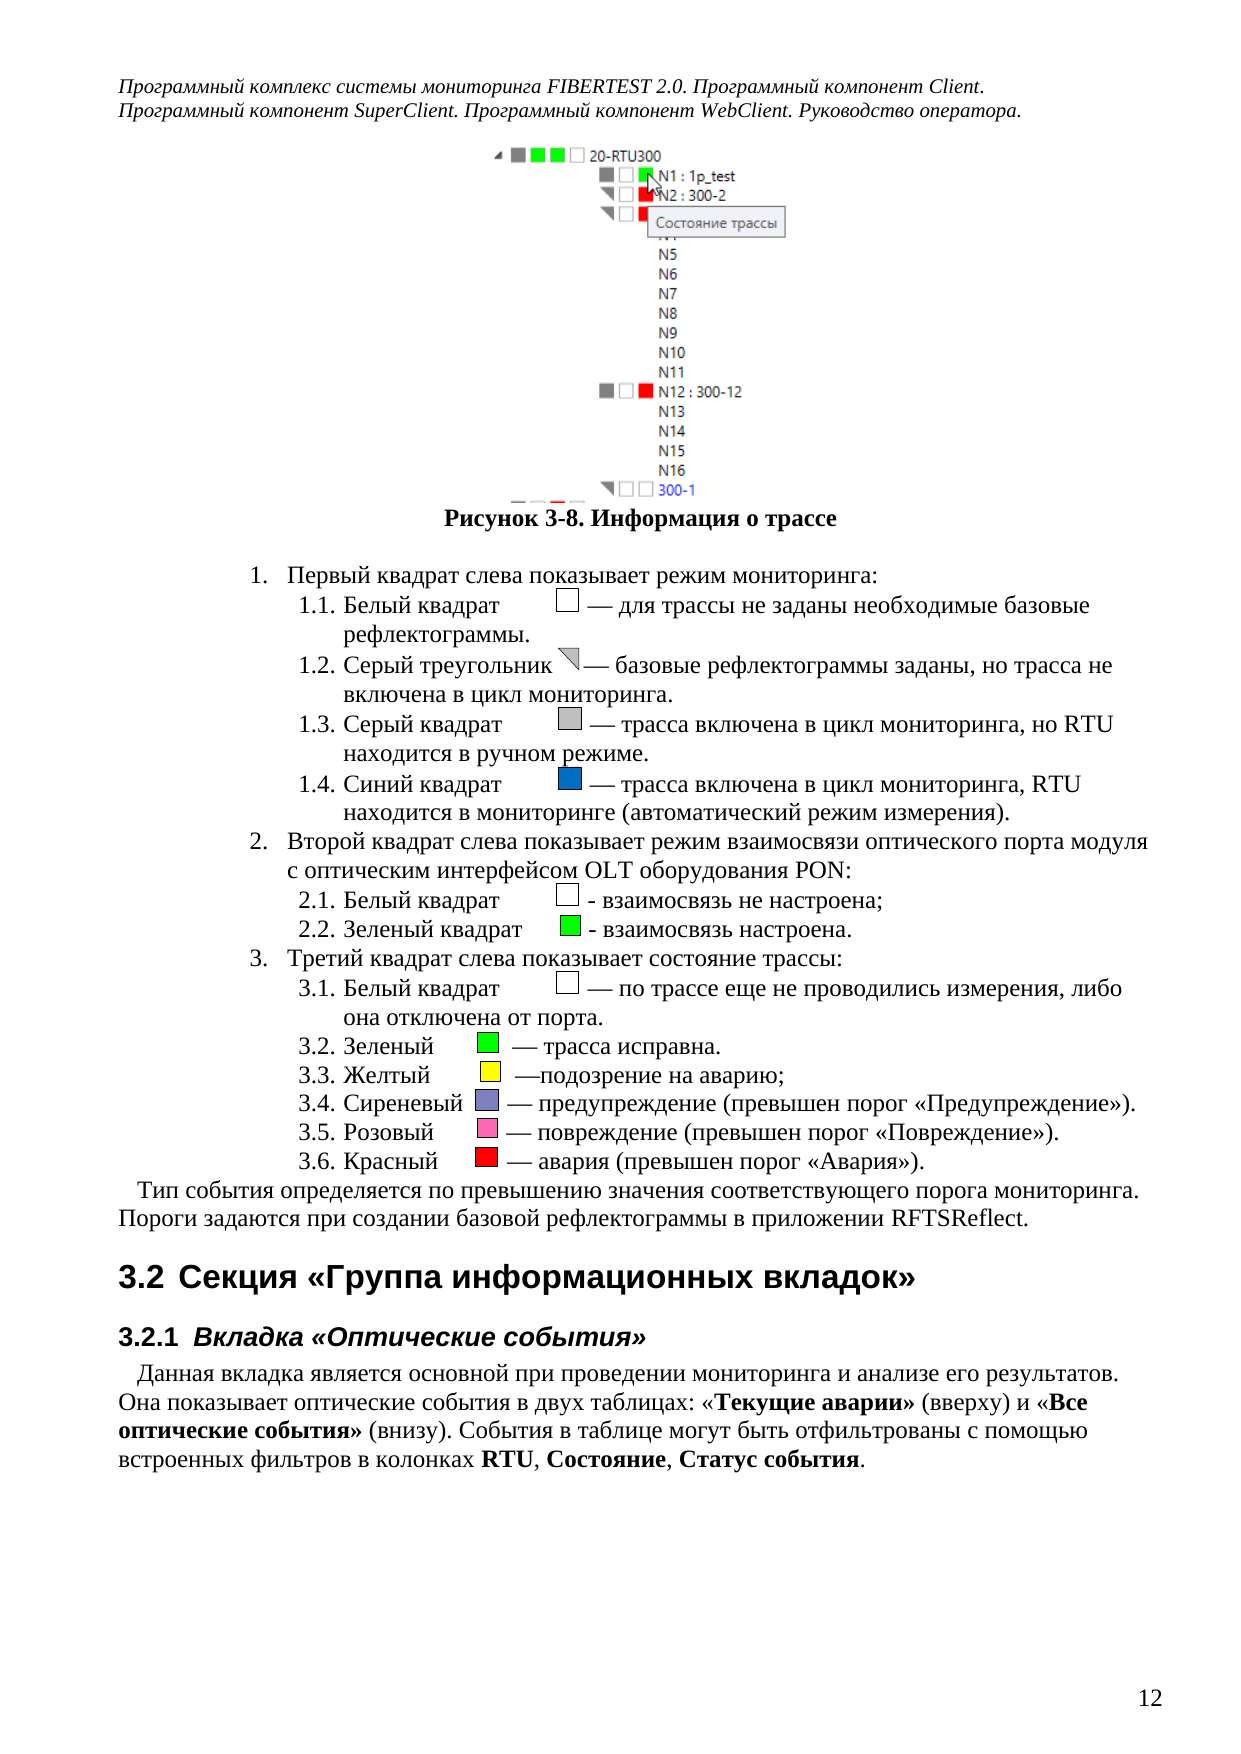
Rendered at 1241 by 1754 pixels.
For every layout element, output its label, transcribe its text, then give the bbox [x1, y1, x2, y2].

list Сиреневый — предупреждение (превышен порог «Предупреждение»). [298, 1088, 1162, 1117]
text Тип события определяется по превышению значения соответствующего порога мониторинга. Пороги задаются при создании базовой рефлектограммы в приложении RFTSReflect. [118, 1175, 1162, 1232]
list Третий квадрат слева показывает состояние трассы: [249, 943, 1162, 972]
picture [489, 147, 792, 503]
list Желтый —подозрение на аварию; [298, 1060, 1162, 1088]
list Серый квадрат — трасса включена в цикл мониторинга, но RTU находится в ручном режиме. [298, 708, 1162, 767]
subtitle Секция «Группа информационных вкладок» [118, 1257, 1162, 1296]
list Серый треугольник — базовые рефлектограммы заданы, но трасса не включена в цикл мониторинга. [298, 648, 1162, 708]
list Первый квадрат слева показывает режим мониторинга: [249, 560, 1162, 589]
list Белый квадрат - взаимосвязь не настроена; [298, 884, 1162, 914]
list Синий квадрат — трасса включена в цикл мониторинга, RTU находится в мониторинге (автоматический режим измерения). [298, 767, 1162, 826]
list Красный — авария (превышен порог «Авария»). [298, 1146, 1162, 1175]
list с оптическим интерфейсом OLT оборудования PON: [287, 855, 1162, 884]
list Белый квадрат — для трассы не заданы необходимые базовые рефлектограммы. [298, 589, 1162, 648]
list Белый квадрат — по трассе еще не проводились измерения, либо она отключена от порта. [298, 972, 1162, 1031]
list Зеленый квадрат - взаимосвязь настроена. [298, 914, 1162, 943]
text Данная вкладка является основной при проведении мониторинга и анализе его результатов. Она показывает оптические события в двух таблицах: «Текущие аварии» (вверху) и «Все оптические события» (внизу). События в таблице могут быть отфильтрованы с помощью встроенных фильтров в колонках RTU, Состояние, Статус события. [118, 1358, 1162, 1473]
list Розовый — повреждение (превышен порог «Повреждение»). [298, 1117, 1162, 1146]
list Второй квадрат слева показывает режим взаимосвязи оптического порта модуля [249, 826, 1162, 855]
list Зеленый — трасса исправна. [298, 1031, 1162, 1060]
subtitle Вкладка «Оптические события» [118, 1321, 1162, 1352]
